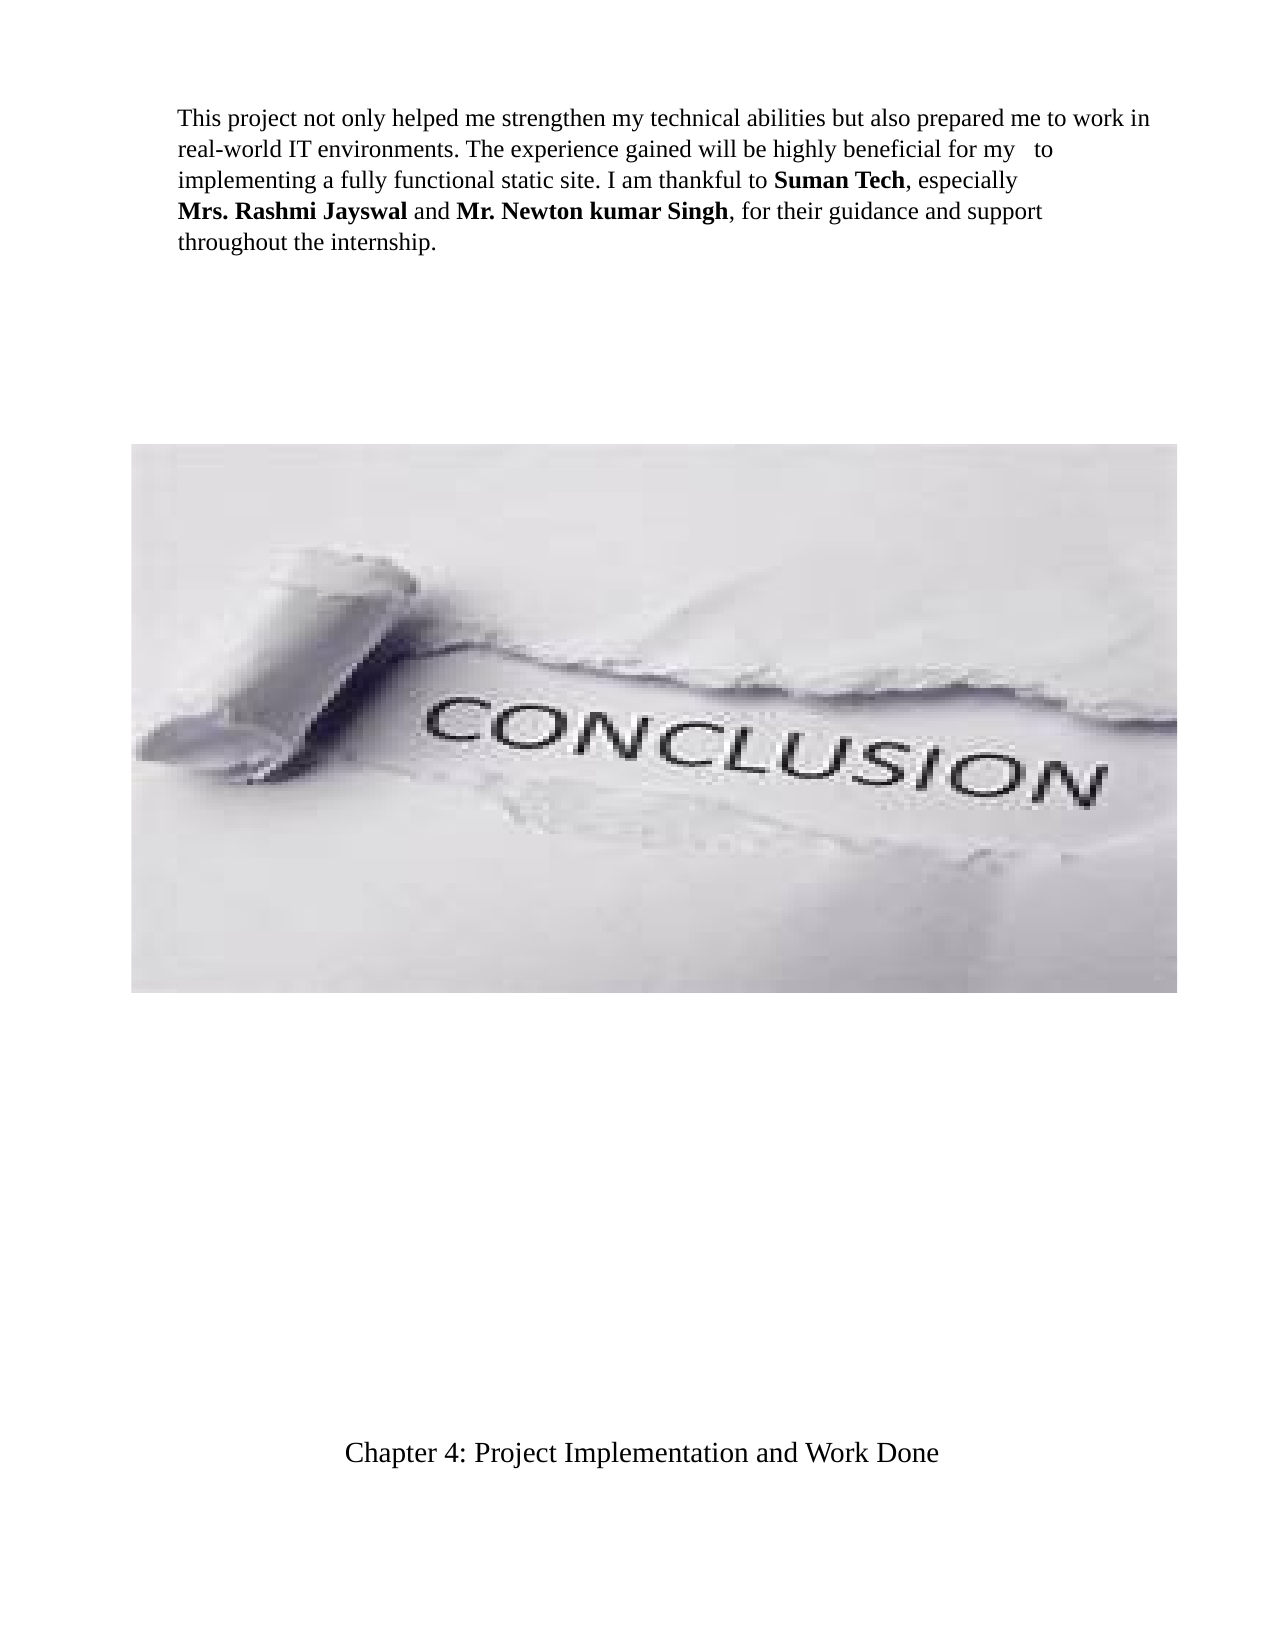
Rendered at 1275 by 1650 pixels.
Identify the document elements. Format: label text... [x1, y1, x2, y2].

text This project not only helped me strengthen my technical abilities but also prepared me to work in real-world IT environments. The experience gained will be highly beneficial for my to implementing a fully functional static site. I am thankful to Suman Tech, especially Mrs. Rashmi Jayswal and Mr. Newton kumar Singh, for their guidance and support throughout the internship. [177, 103, 1153, 256]
text Chapter 4: Project Implementation and Work Done [131, 1435, 1153, 1468]
picture [131, 444, 1178, 993]
